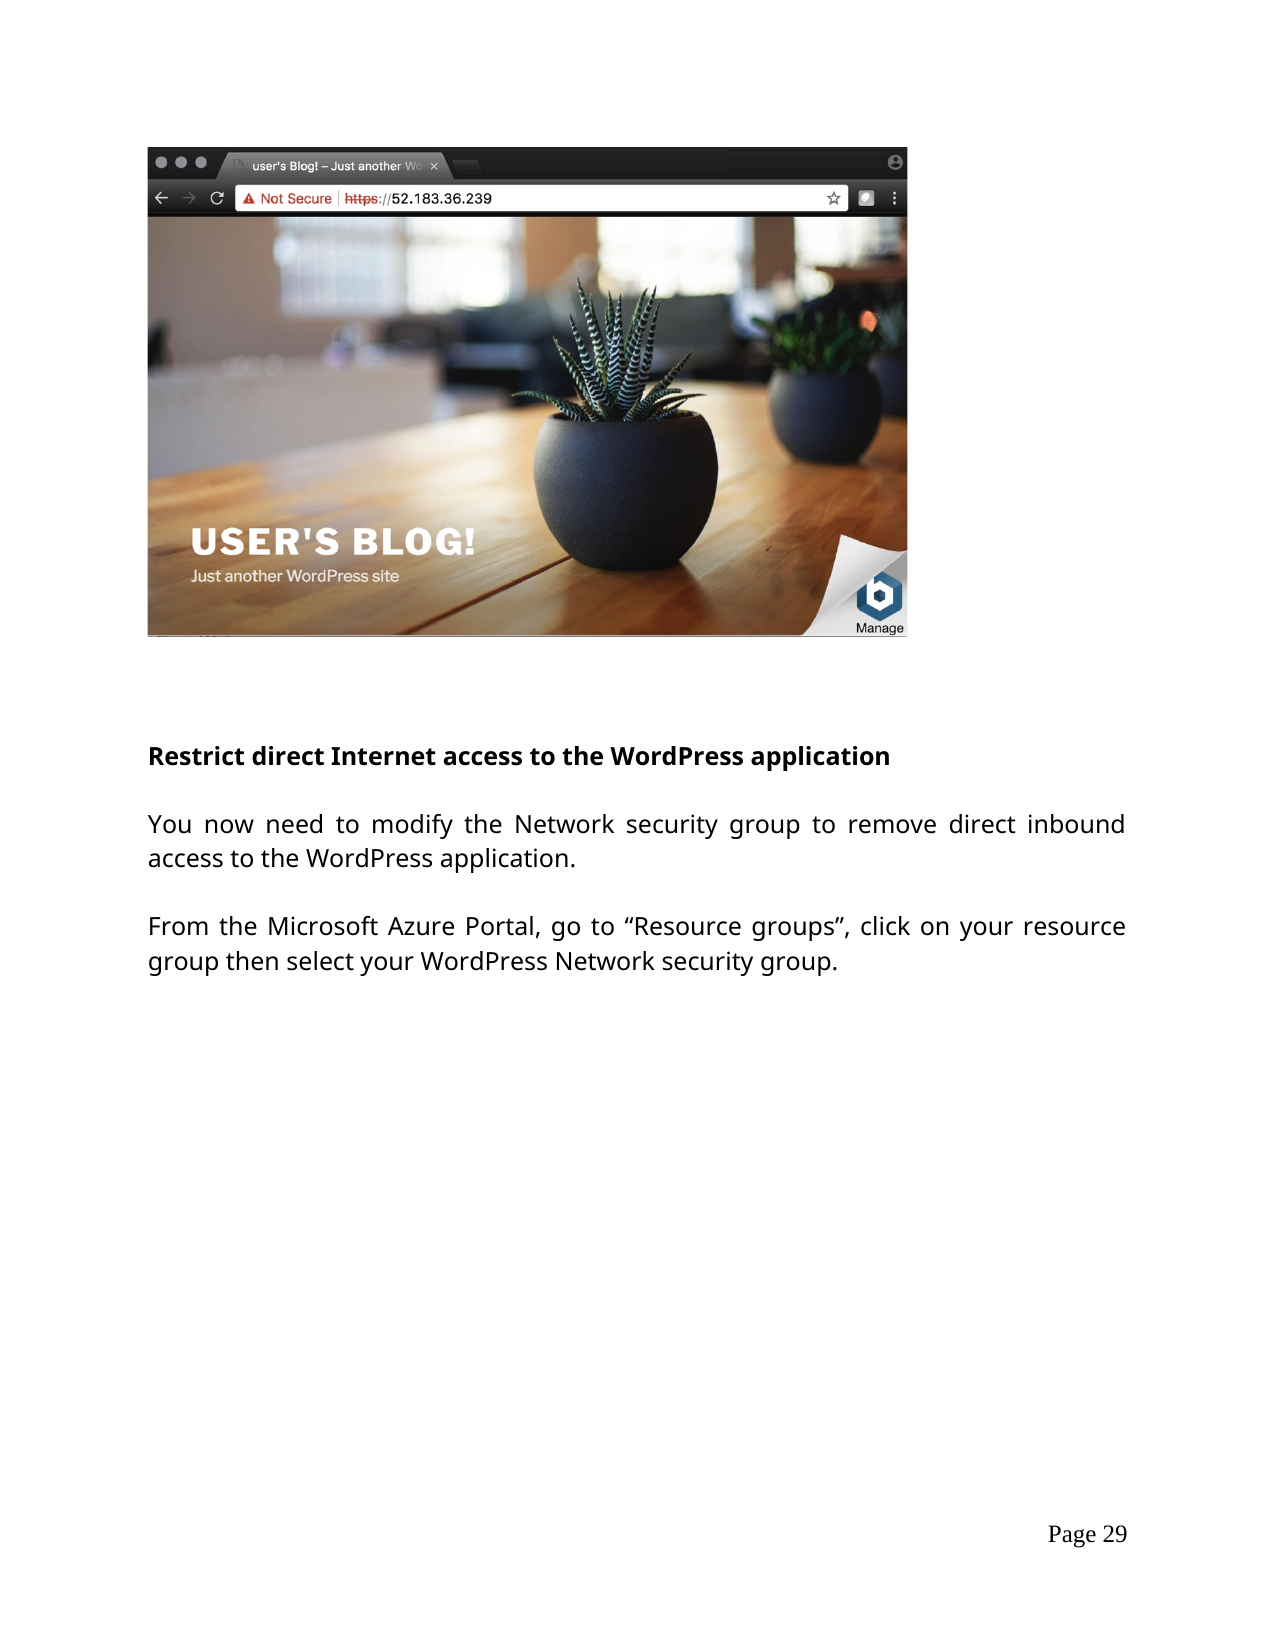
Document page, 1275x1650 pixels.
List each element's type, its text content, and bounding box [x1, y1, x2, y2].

picture [147, 147, 908, 637]
text From the Microsoft Azure Portal, go to “Resource groups”, click on your resource group then select your WordPress Network security group. [148, 909, 1127, 977]
text Restrict direct Internet access to the WordPress application [148, 739, 1127, 773]
text You now need to modify the Network security group to remove direct inbound access to the WordPress application. [148, 807, 1127, 875]
